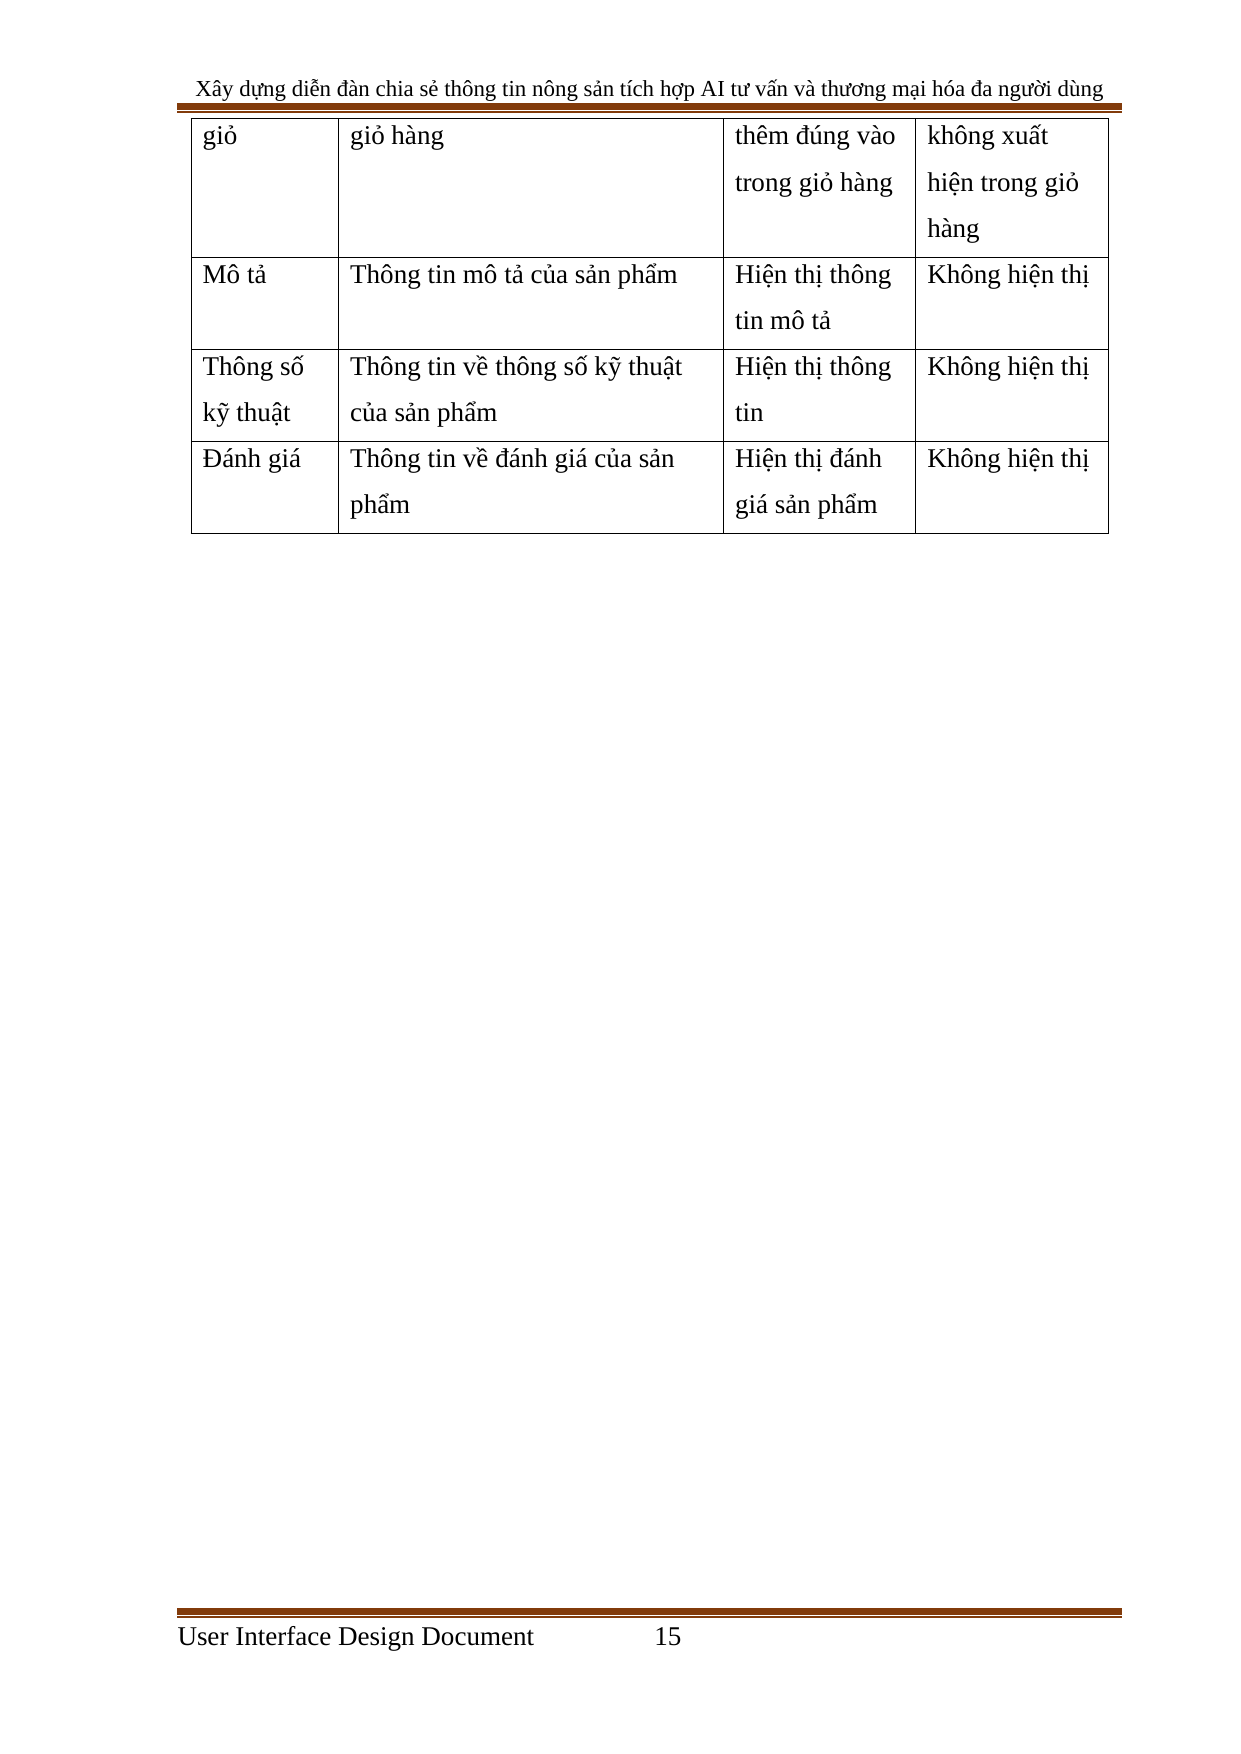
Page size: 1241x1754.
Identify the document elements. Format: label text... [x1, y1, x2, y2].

table_cell Không hiện thị [916, 442, 1108, 533]
table_cell Đánh giá [192, 442, 338, 533]
table_cell Mô tả [192, 258, 338, 349]
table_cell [916, 119, 1108, 257]
table_cell Thêm vào giỏ [192, 119, 338, 257]
table_cell Thông tin về thông số kỹ thuật của sản phẩm [339, 350, 723, 441]
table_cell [724, 119, 915, 257]
table_cell Hiện thị thông tin mô tả [724, 258, 915, 349]
table_cell Thông tin về đánh giá của sản phẩm [339, 442, 723, 533]
table_cell Không hiện thị [916, 258, 1108, 349]
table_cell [339, 119, 723, 257]
table_cell Hiện thị thông tin [724, 350, 915, 441]
table_cell Thông số kỹ thuật [192, 350, 338, 441]
table_cell Không hiện thị [916, 350, 1108, 441]
table_cell Thông tin mô tả của sản phẩm [339, 258, 723, 349]
table_cell Hiện thị đánh giá sản phẩm [724, 442, 915, 533]
